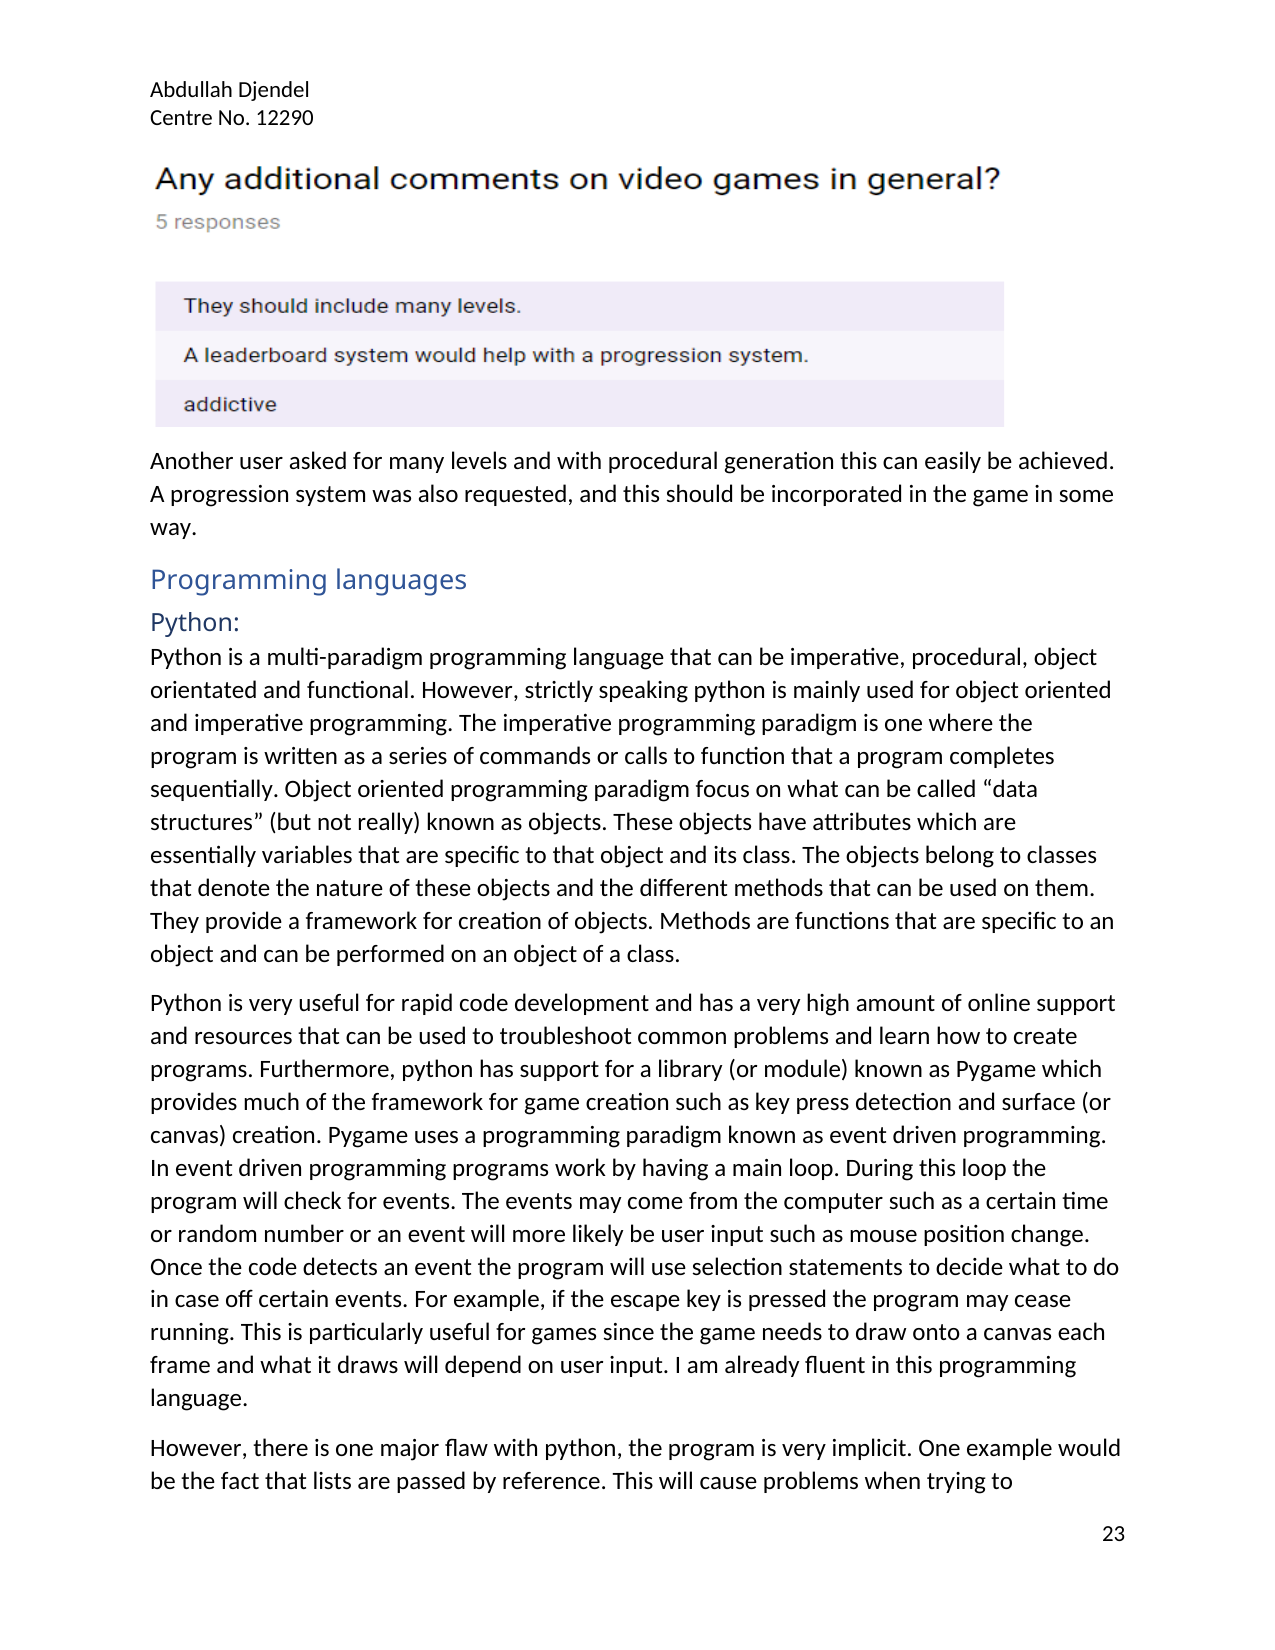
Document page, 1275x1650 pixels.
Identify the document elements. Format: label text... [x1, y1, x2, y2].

text Another user asked for many levels and with procedural generation this can easily be achieved. A progression system was also requested, and this should be incorporated in the game in some way. [150, 445, 1125, 542]
subtitle Programming languages [150, 561, 1125, 598]
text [150, 1432, 1125, 1495]
picture [150, 159, 1005, 427]
subtitle Python: [150, 605, 1125, 639]
text Python is very useful for rapid code development and has a very high amount of online support and resources that can be used to troubleshoot common problems and learn how to create programs. Furthermore, python has support for a library (or module) known as Pygame which provides much of the framework for game creation such as key press detection and surface (or canvas) creation. Pygame uses a programming paradigm known as event driven programming. In event driven programming programs work by having a main loop. During this loop the program will check for events. The events may come from the computer such as a certain time or random number or an event will more likely be user input such as mouse position change. Once the code detects an event the program will use selection statements to decide what to do in case off certain events. For example, if the escape key is pressed the program may cease running. This is particularly useful for games since the game needs to draw onto a canvas each frame and what it draws will depend on user input. I am already fluent in this programming language. [150, 987, 1125, 1413]
text Python is a multi-paradigm programming language that can be imperative, procedural, object orientated and functional. However, strictly speaking python is mainly used for object oriented and imperative programming. The imperative programming paradigm is one where the program is written as a series of commands or calls to function that a program completes sequentially. Object oriented programming paradigm focus on what can be called “data structures” (but not really) known as objects. These objects have attributes which are essentially variables that are specific to that object and its class. The objects belong to classes that denote the nature of these objects and the different methods that can be used on them. They provide a framework for creation of objects. Methods are functions that are specific to an object and can be performed on an object of a class. [150, 642, 1125, 968]
